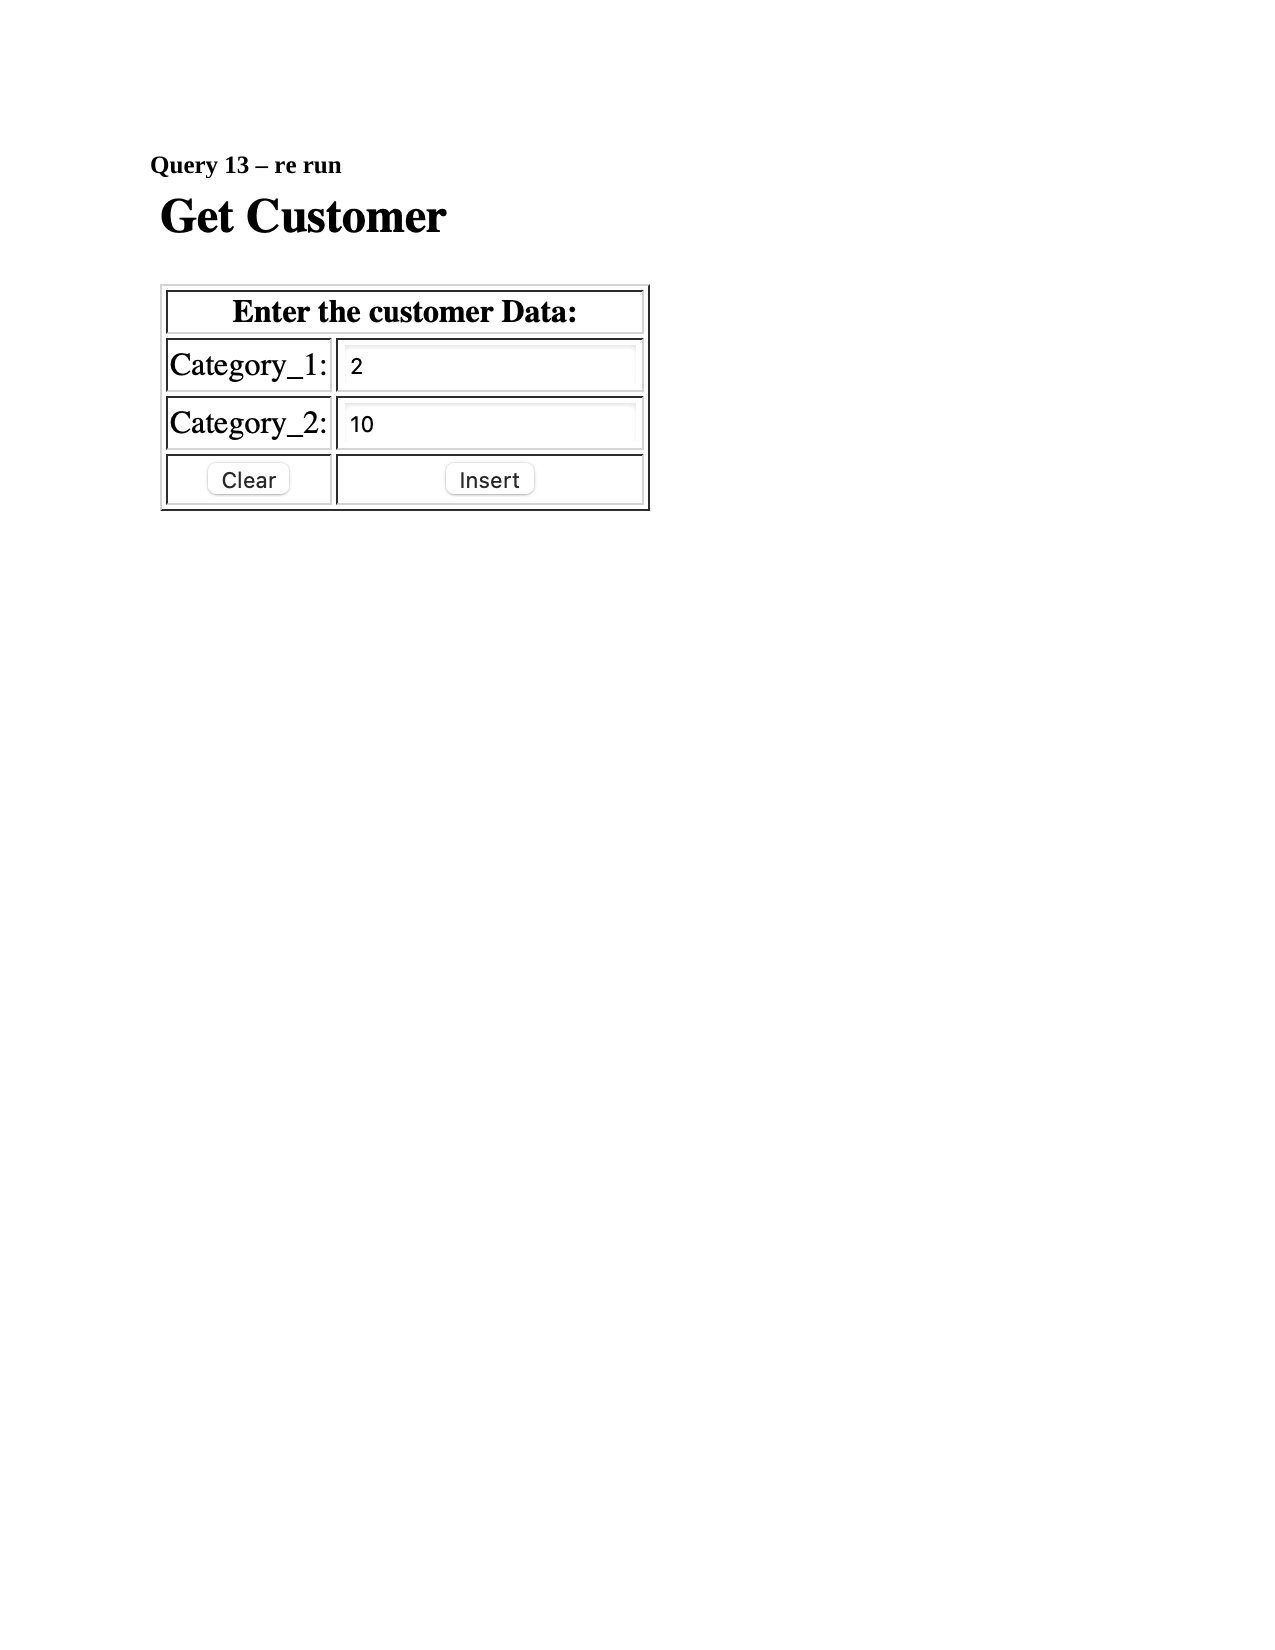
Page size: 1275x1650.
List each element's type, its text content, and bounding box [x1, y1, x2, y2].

picture [150, 178, 1125, 802]
text Query 13 – re run [150, 150, 1125, 178]
